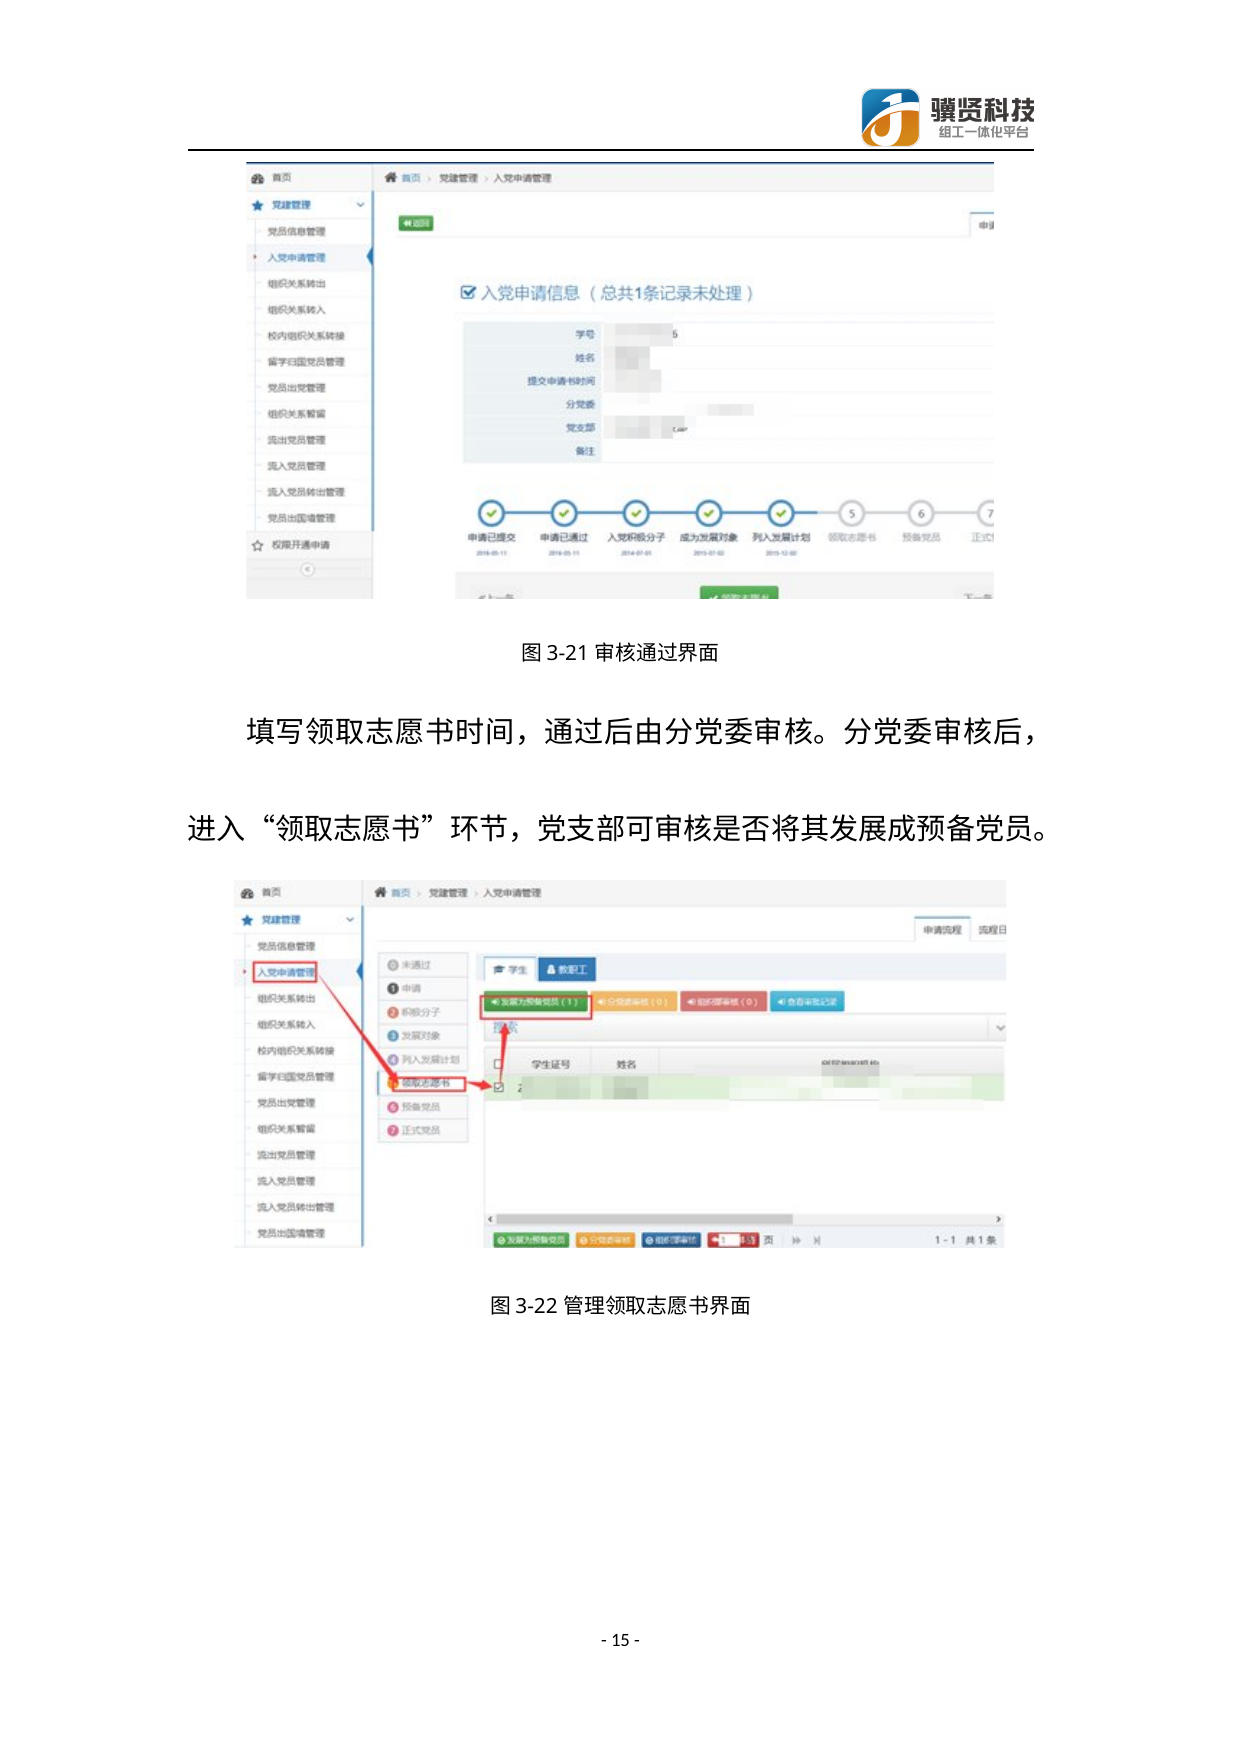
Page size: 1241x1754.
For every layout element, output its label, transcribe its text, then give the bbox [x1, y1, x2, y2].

text 填写领取志愿书时间，通过后由分党委审核。分党委审核后，进入“领取志愿书”环节，党支部可审核是否将其发展成预备党员。 [187, 697, 1053, 859]
picture [233, 880, 1007, 1248]
picture [861, 88, 1034, 147]
picture [246, 162, 994, 599]
